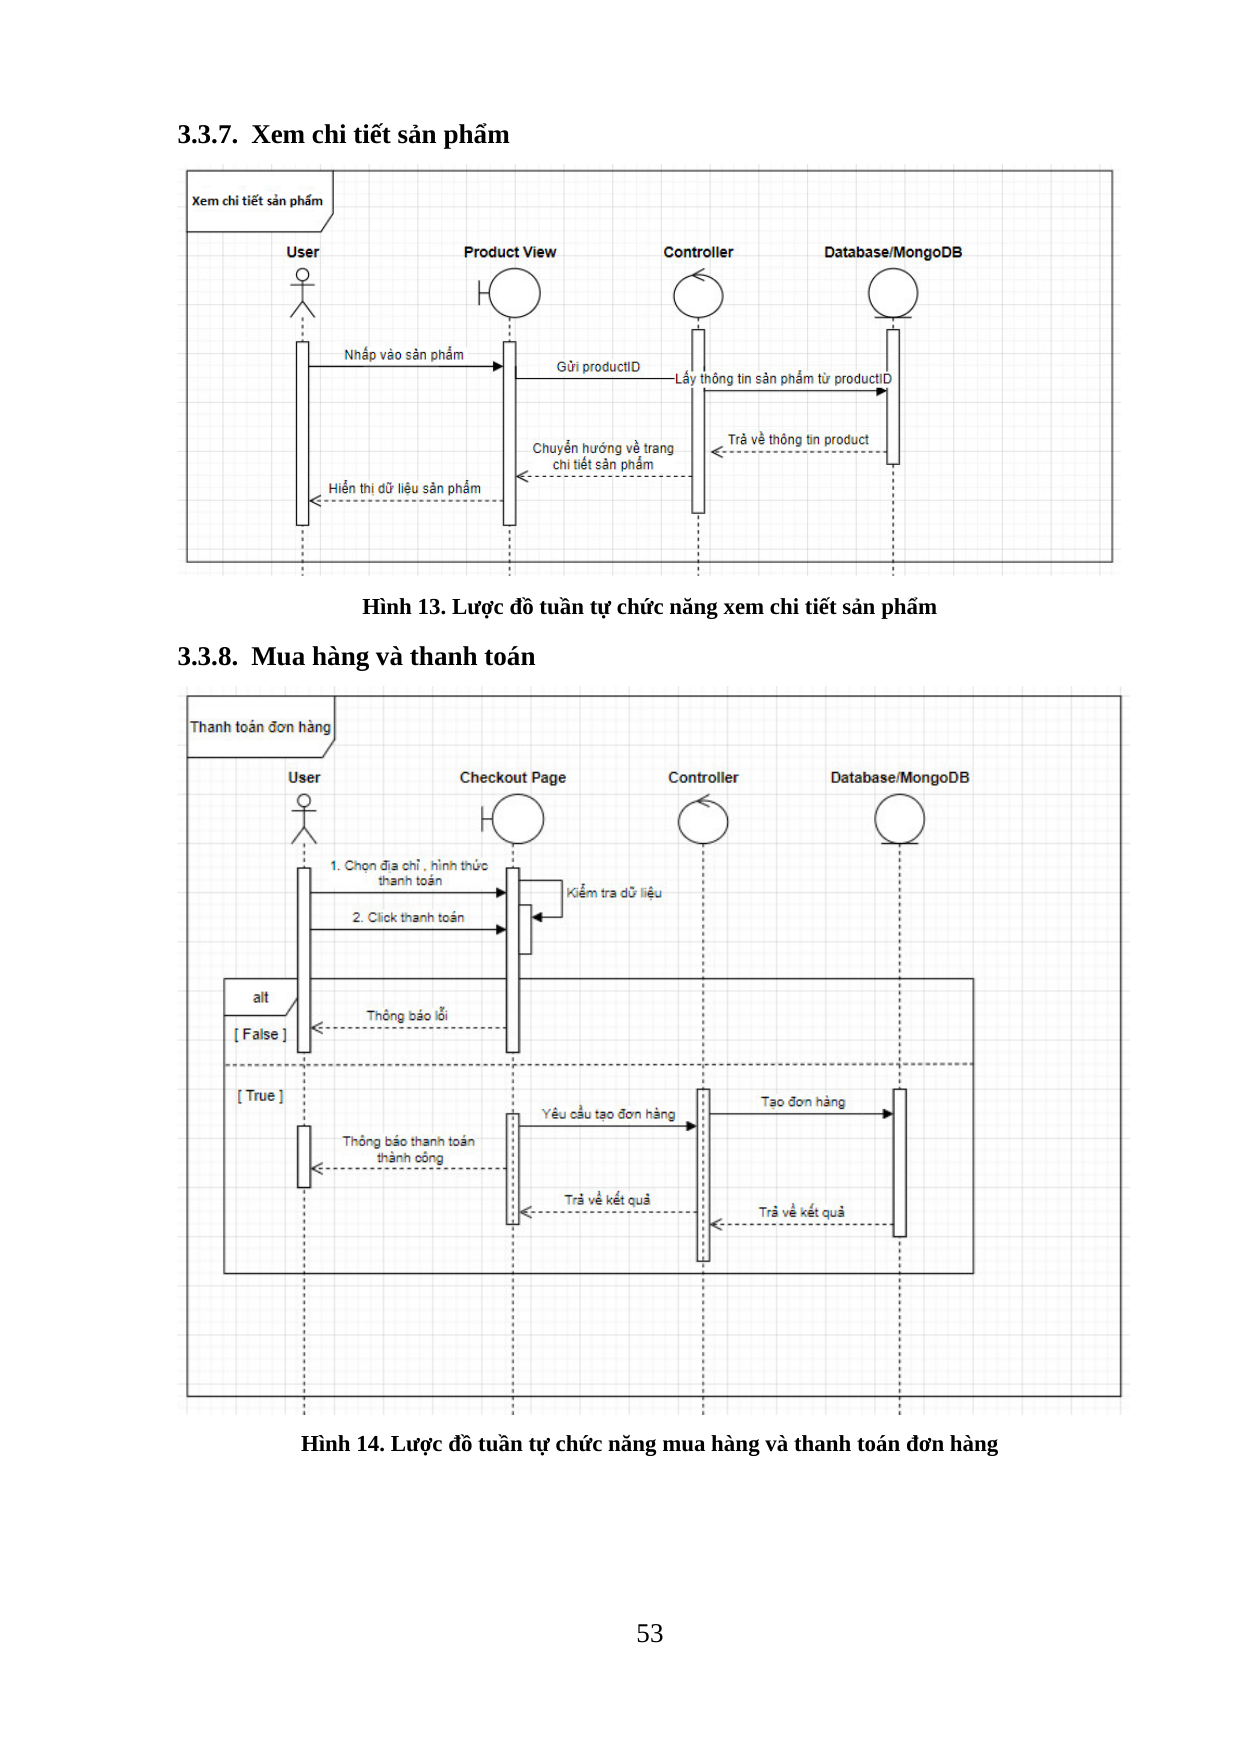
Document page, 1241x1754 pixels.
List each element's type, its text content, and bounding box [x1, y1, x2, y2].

text Hình 13. Lược đồ tuần tự chức năng xem chi tiết sản phẩm [177, 593, 1122, 619]
subtitle Xem chi tiết sản phẩm [177, 118, 1122, 149]
subtitle Mua hàng và thanh toán [177, 640, 1122, 671]
picture [177, 686, 1131, 1415]
picture [177, 164, 1121, 578]
text Hình 14. Lược đồ tuần tự chức năng mua hàng và thanh toán đơn hàng [177, 1430, 1122, 1457]
